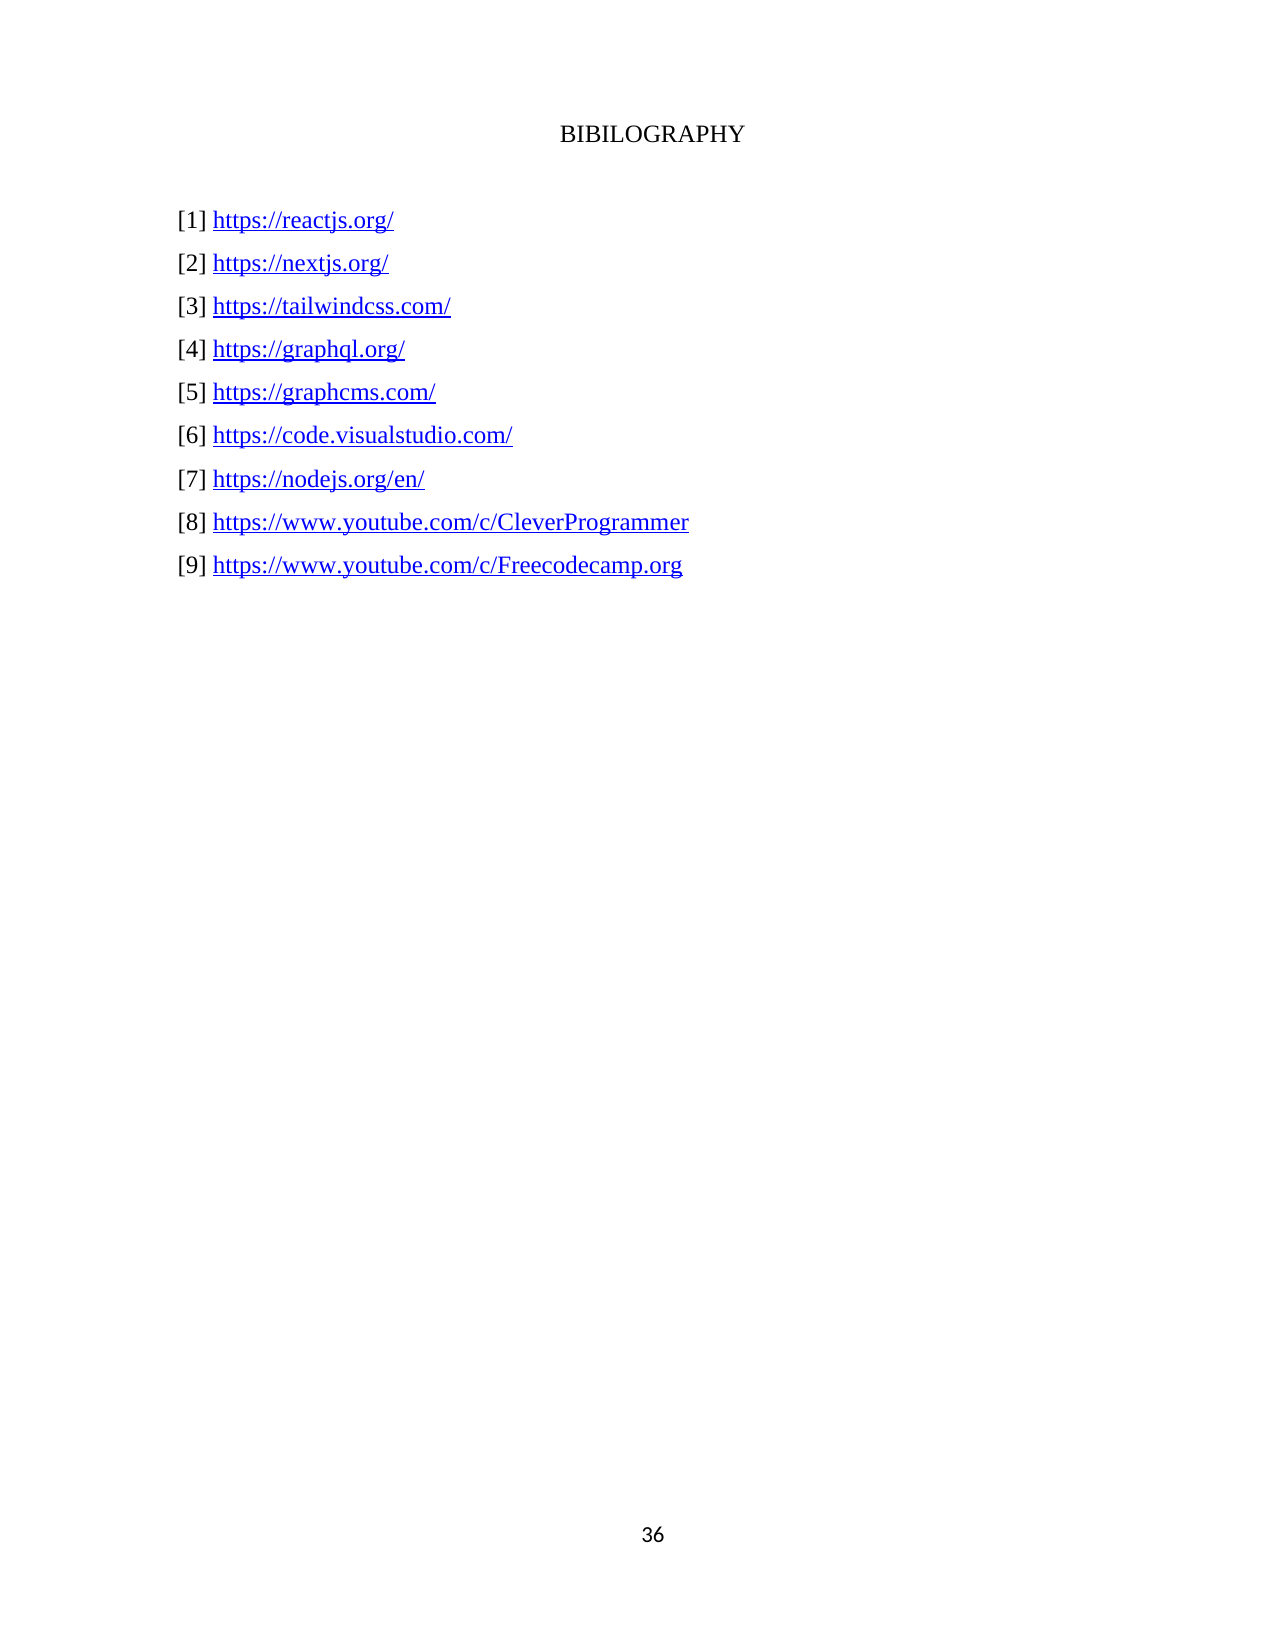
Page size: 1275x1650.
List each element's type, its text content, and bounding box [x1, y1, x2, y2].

text [1] https://reactjs.org/ [177, 205, 1128, 234]
text [3] https://tailwindcss.com/ [177, 291, 1128, 320]
text [8] https://www.youtube.com/c/CleverProgrammer [177, 507, 1128, 536]
text [2] https://nextjs.org/ [177, 248, 1128, 277]
text [6] https://code.visualstudio.com/ [177, 421, 1128, 449]
text BIBILOGRAPHY [177, 119, 1128, 147]
text [4] https://graphql.org/ [177, 334, 1128, 363]
text [7] https://nodejs.org/en/ [177, 464, 1128, 492]
text [5] https://graphcms.com/ [177, 377, 1128, 406]
text [9] https://www.youtube.com/c/Freecodecamp.org [177, 550, 1128, 579]
